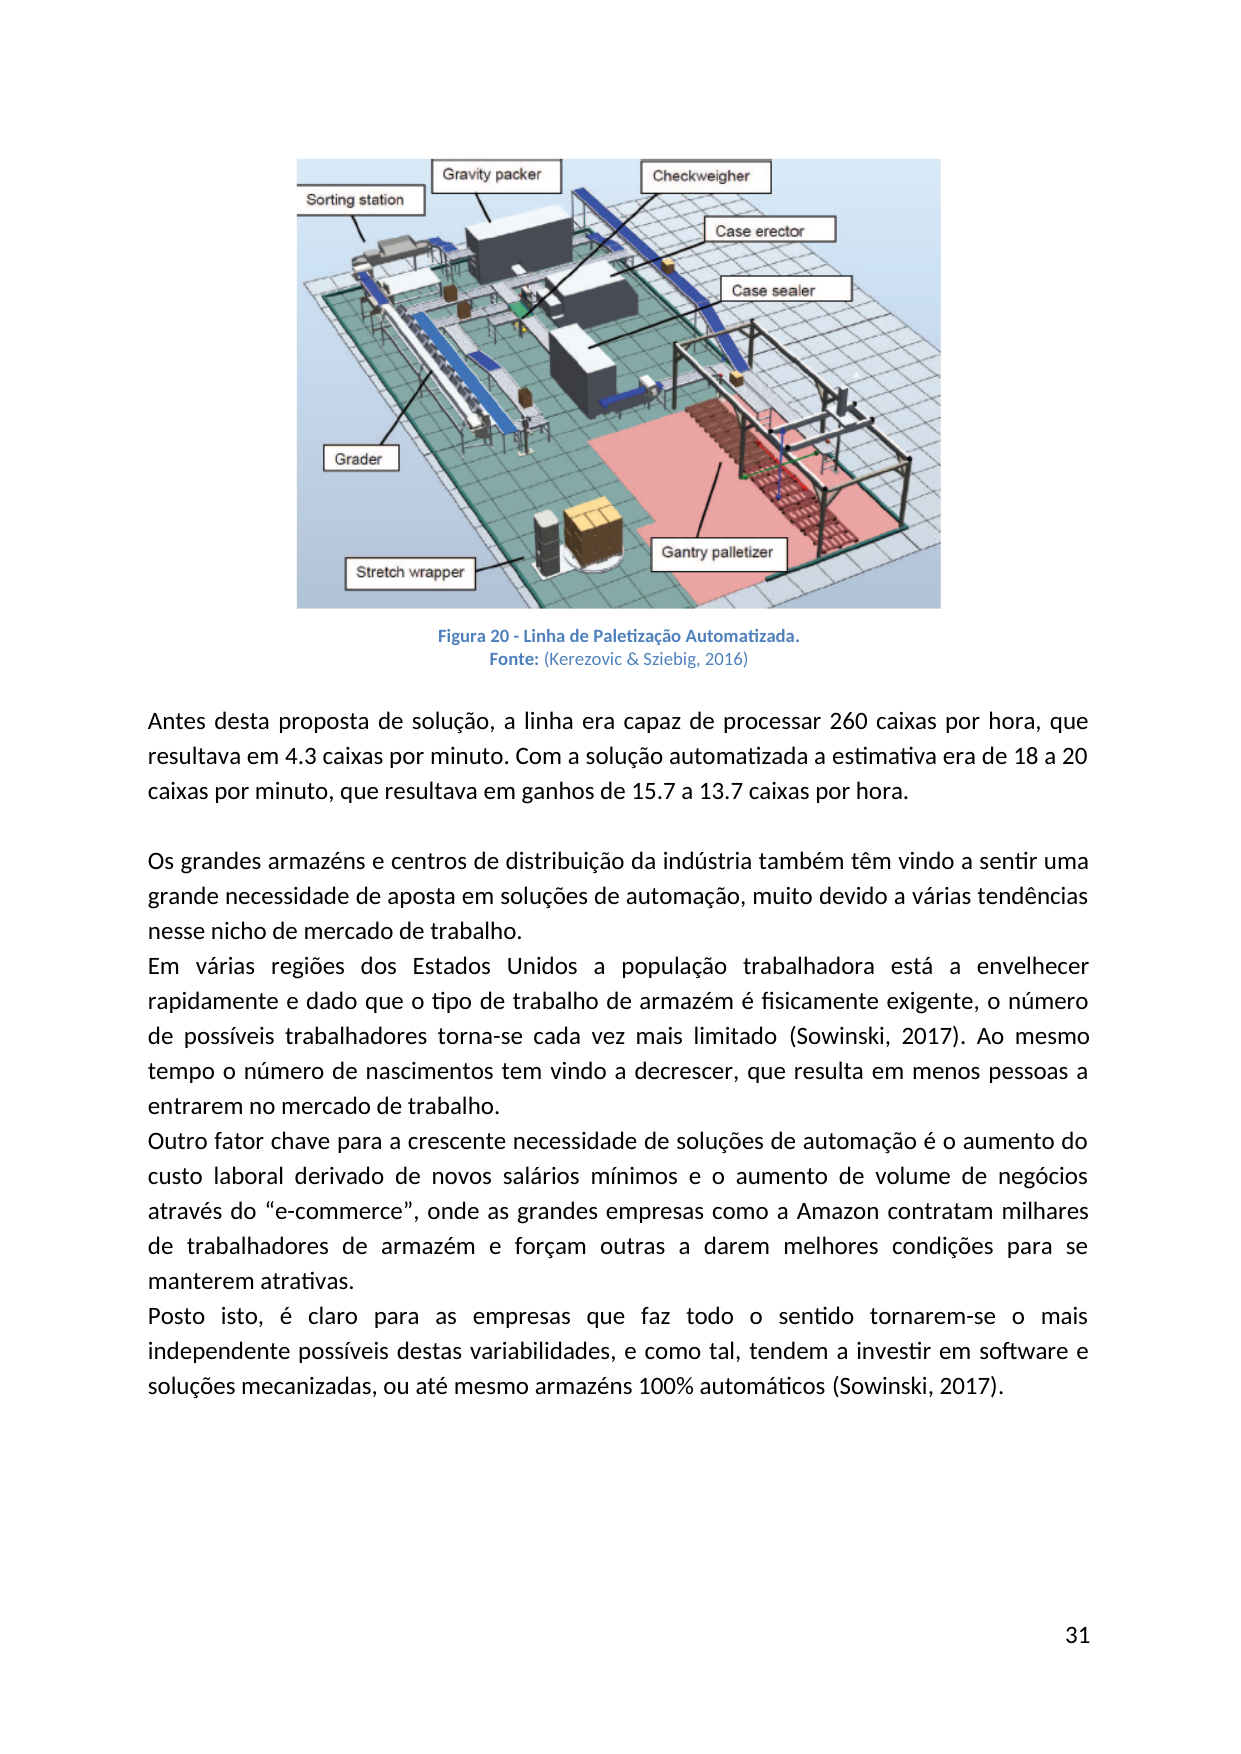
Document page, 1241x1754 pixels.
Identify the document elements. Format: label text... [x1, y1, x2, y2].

text Os grandes armazéns e centros de distribuição da indústria também têm vindo a sentir uma grande necessidade de aposta em soluções de automação, muito devido a várias tendências nesse nicho de mercado de trabalho. [148, 845, 1090, 946]
text Outro fator chave para a crescente necessidade de soluções de automação é o aumento do custo laboral derivado de novos salários mínimos e o aumento de volume de negócios através do “e-commerce”, onde as grandes empresas como a Amazon contratam milhares de trabalhadores de armazém e forçam outras a darem melhores condições para se manterem atrativas. [148, 1125, 1090, 1296]
text Fonte: (Kerezovic & Sziebig, 2016) [148, 647, 1090, 670]
text Antes desta proposta de solução, a linha era capaz de processar 260 caixas por hora, que resultava em 4.3 caixas por minuto. Com a solução automatizada a estimativa era de 18 a 20 caixas por minuto, que resultava em ganhos de 15.7 a 13.7 caixas por hora. [148, 705, 1090, 806]
text Em várias regiões dos Estados Unidos a população trabalhadora está a envelhecer rapidamente e dado que o tipo de trabalho de armazém é fisicamente exigente, o número de possíveis trabalhadores torna-se cada vez mais limitado (Sowinski, 2017). Ao mesmo tempo o número de nascimentos tem vindo a decrescer, que resulta em menos pessoas a entrarem no mercado de trabalho. [148, 950, 1090, 1121]
text Posto isto, é claro para as empresas que faz todo o sentido tornarem-se o mais independente possíveis destas variabilidades, e como tal, tendem a investir em software e soluções mecanizadas, ou até mesmo armazéns 100% automáticos (Sowinski, 2017). [148, 1300, 1090, 1401]
picture [287, 150, 951, 620]
text Figura 20 - Linha de Paletização Automatizada. [148, 624, 1090, 647]
